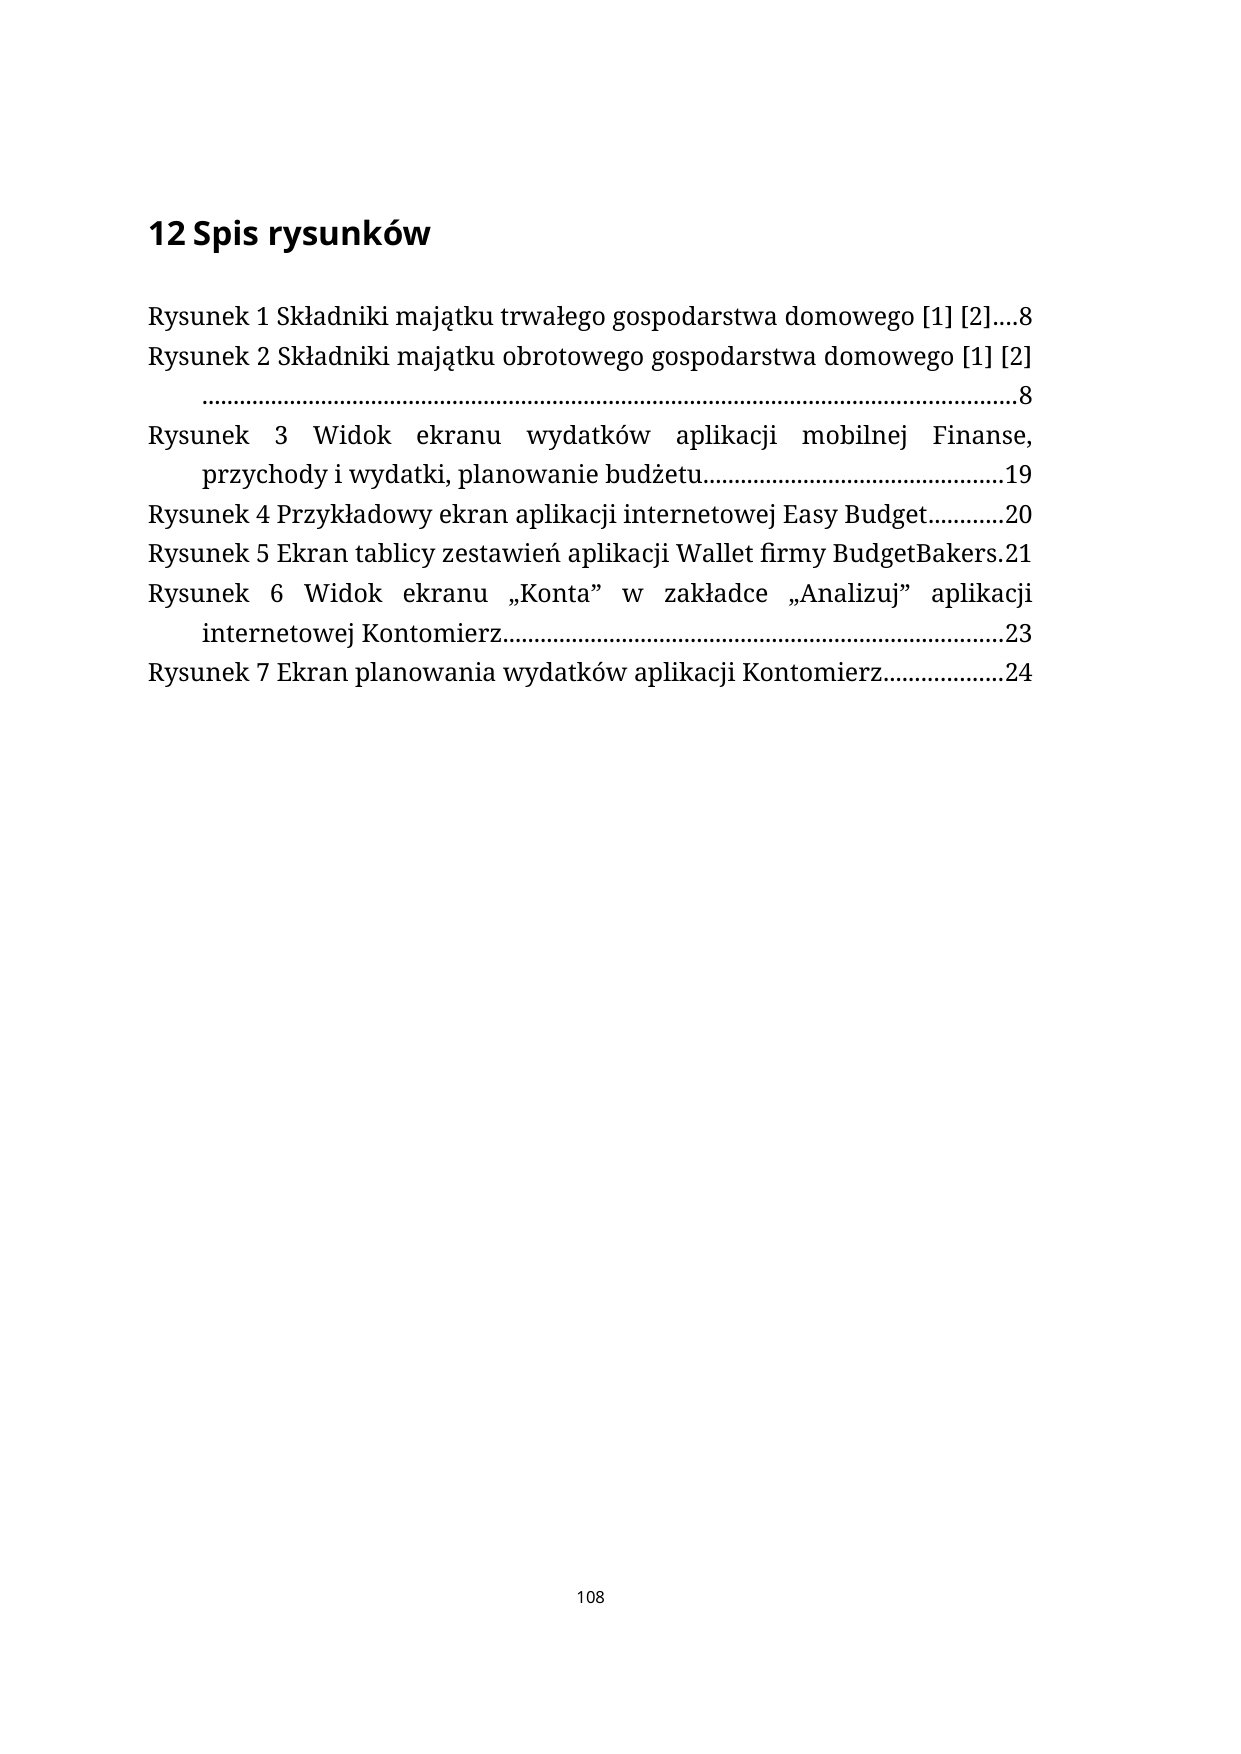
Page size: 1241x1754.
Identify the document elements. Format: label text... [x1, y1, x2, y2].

subtitle Spis rysunków [148, 210, 1033, 256]
text Rysunek 6 Widok ekranu „Konta” w zakładce „Analizuj” aplikacji internetowej Kontomierz 23 [148, 570, 1033, 649]
text Rysunek 7 Ekran planowania wydatków aplikacji Kontomierz 24 [148, 649, 1033, 689]
text Rysunek 1 Składniki majątku trwałego gospodarstwa domowego [1] [2] 8 [148, 293, 1033, 333]
text Rysunek 4 Przykładowy ekran aplikacji internetowej Easy Budget 20 [148, 491, 1033, 531]
text Rysunek 3 Widok ekranu wydatków aplikacji mobilnej Finanse, przychody i wydatki, planowanie budżetu 19 [148, 412, 1033, 491]
text Rysunek 2 Składniki majątku obrotowego gospodarstwa domowego [1] [2] 8 [148, 333, 1033, 412]
text Rysunek 5 Ekran tablicy zestawień aplikacji Wallet firmy BudgetBakers 21 [148, 531, 1033, 570]
